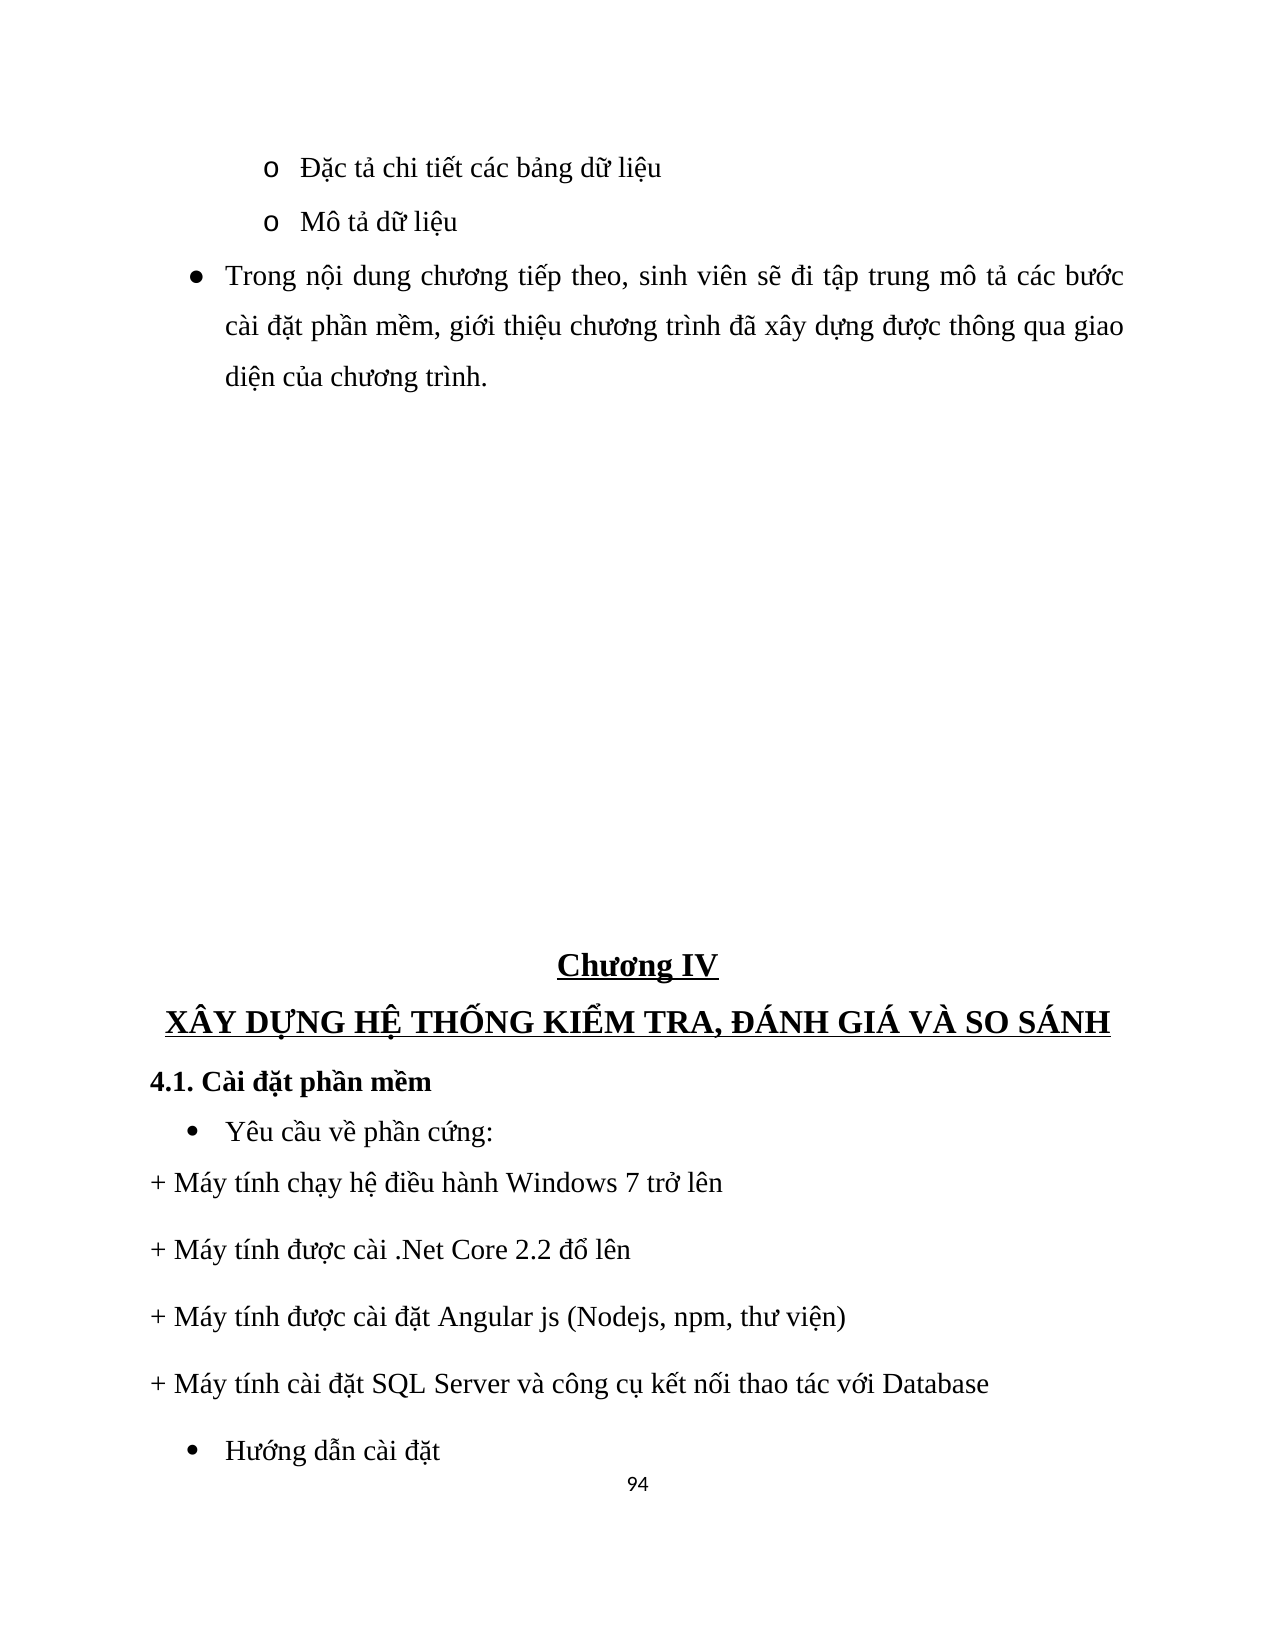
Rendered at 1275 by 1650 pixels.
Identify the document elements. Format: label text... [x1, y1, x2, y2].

text + Máy tính cài đặt SQL Server và công cụ kết nối thao tác với Database [150, 1366, 1125, 1399]
list Hướng dẫn cài đặt [187, 1433, 1125, 1466]
text + Máy tính được cài đặt Angular js (Nodejs, npm, thư viện) [150, 1299, 1125, 1332]
subtitle Chương IV [150, 945, 1125, 983]
text + Máy tính chạy hệ điều hành Windows 7 trở lên [150, 1165, 1125, 1198]
subtitle 4.1. Cài đặt phần mềm [150, 1064, 1125, 1098]
text + Máy tính được cài .Net Core 2.2 đổ lên [150, 1232, 1125, 1265]
list Trong nội dung chương tiếp theo, sinh viên sẽ đi tập trung mô tả các bước cài đặt phần mềm, giới thiệu chương trình đã xây dựng được thông qua giao diện của chương trình. [187, 258, 1125, 392]
list Mô tả dữ liệu [262, 204, 1125, 240]
subtitle XÂY DỰNG HỆ THỐNG KIỂM TRA, ĐÁNH GIÁ VÀ SO SÁNH [150, 1002, 1125, 1041]
list Đặc tả chi tiết các bảng dữ liệu [262, 150, 1125, 186]
list Yêu cầu về phần cứng: [187, 1114, 1125, 1148]
